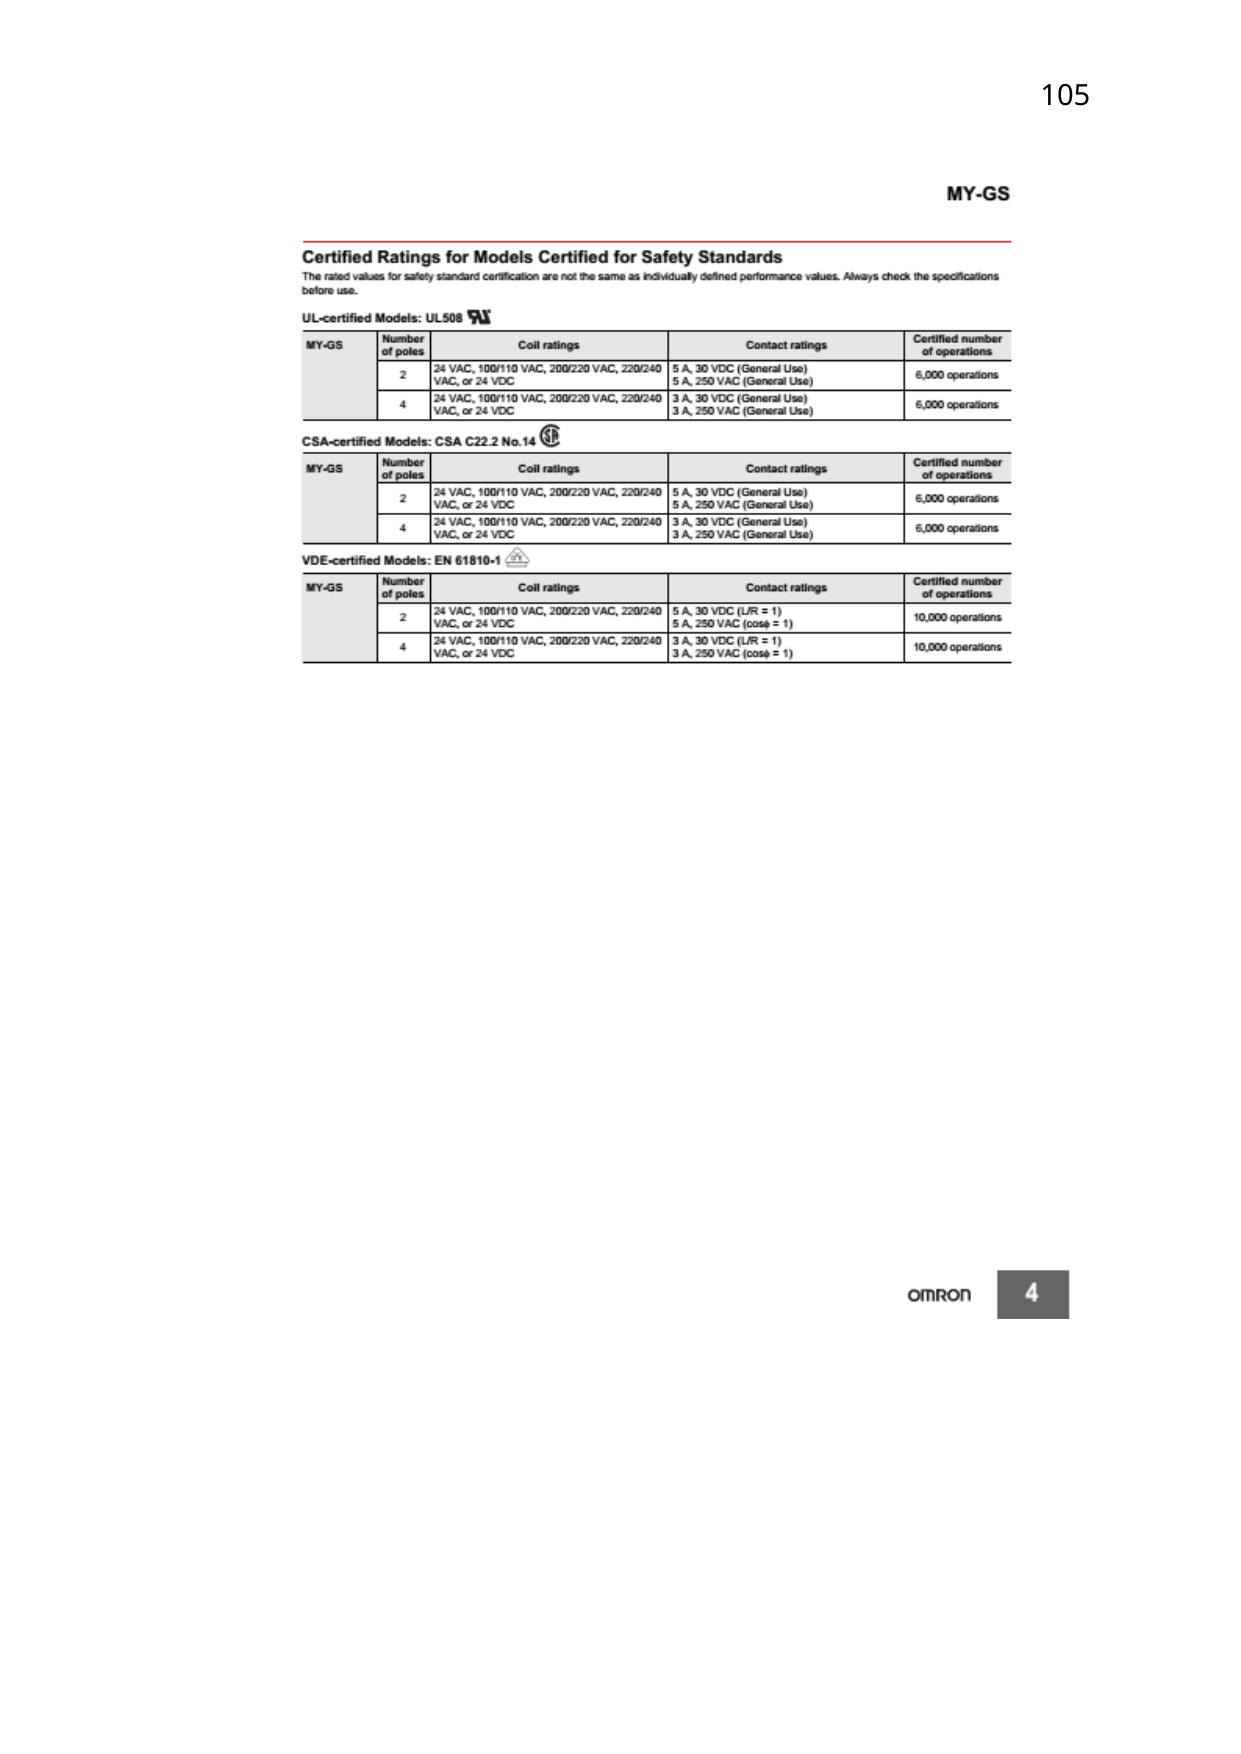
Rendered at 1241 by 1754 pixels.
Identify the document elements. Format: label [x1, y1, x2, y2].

picture [244, 150, 1071, 1319]
